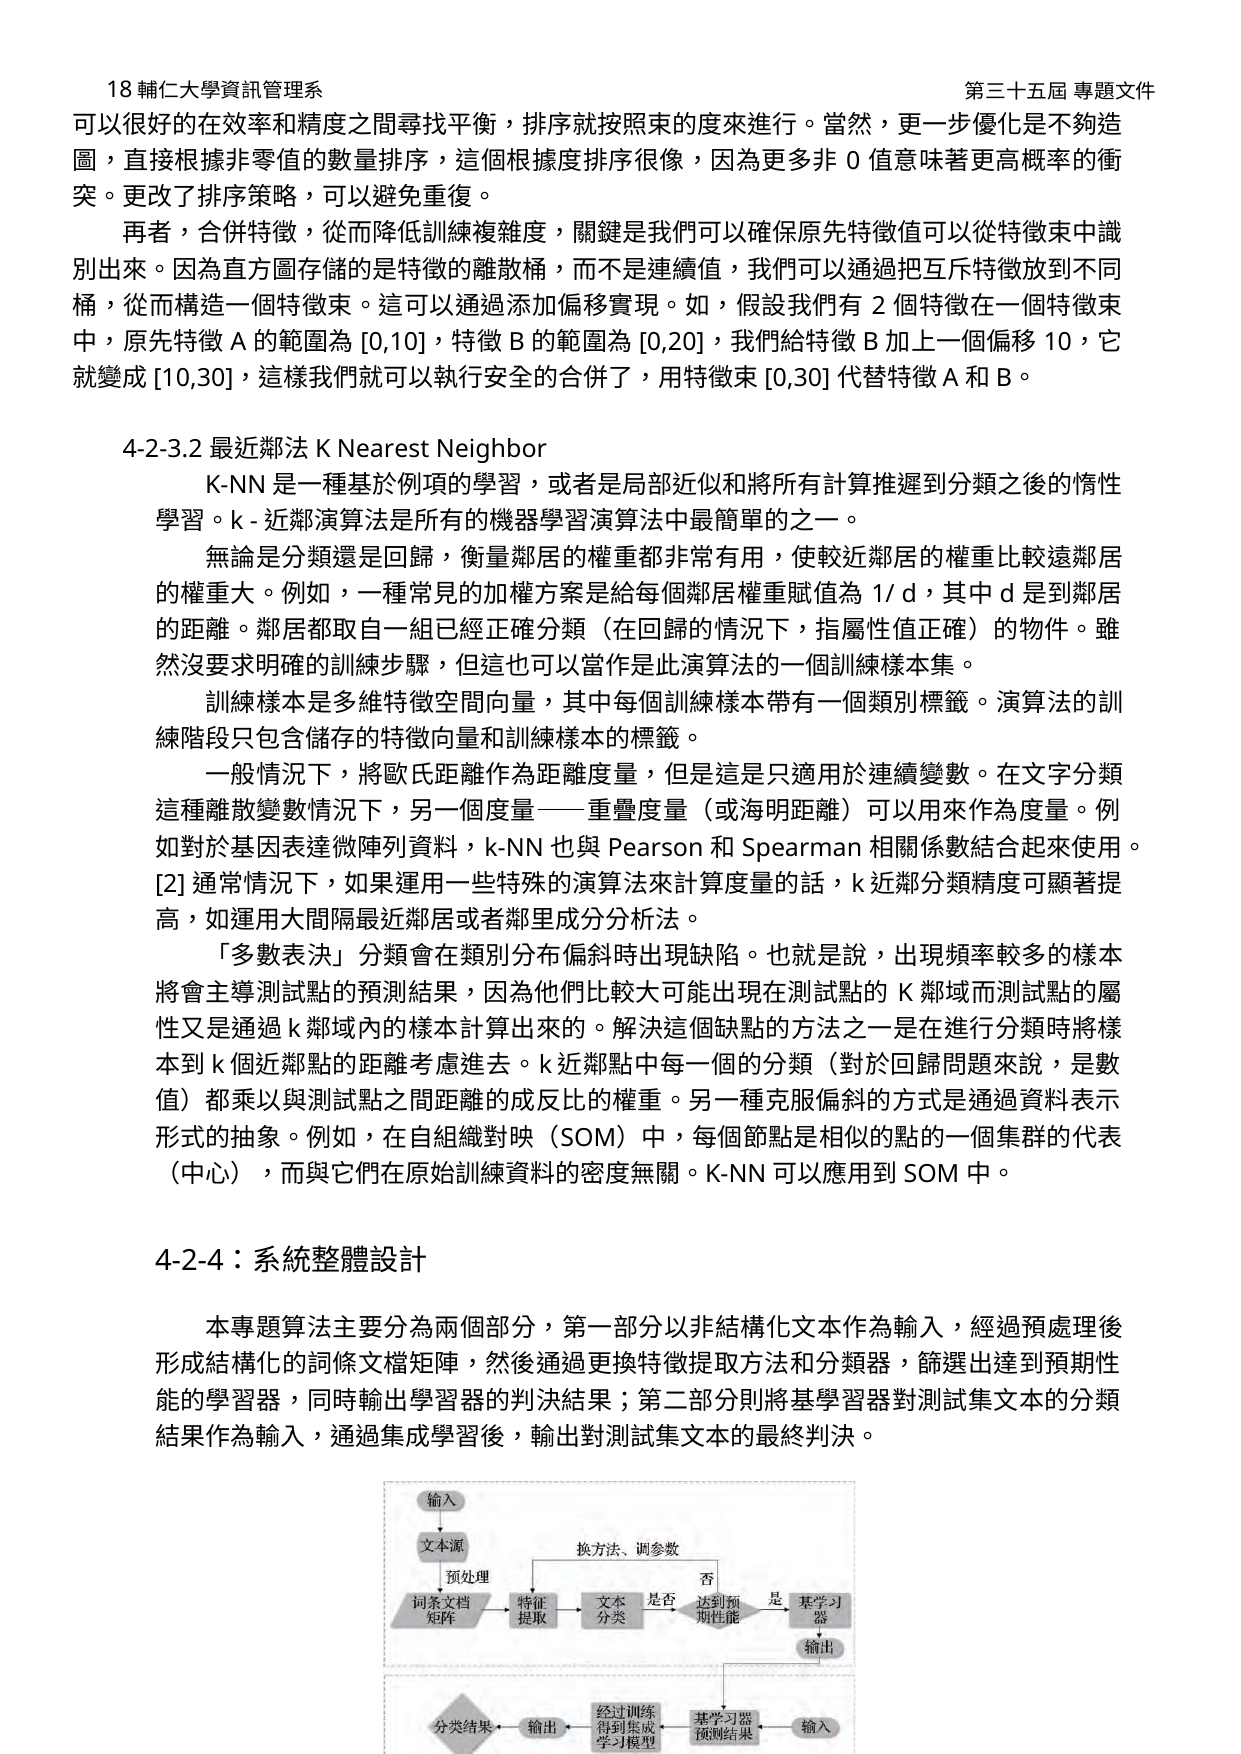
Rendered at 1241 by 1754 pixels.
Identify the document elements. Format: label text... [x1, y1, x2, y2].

text 本專題算法主要分為兩個部分，第一部分以非結構化文本作為輸入，經過預處理後形成結構化的詞條文檔矩陣，然後通過更換特徵提取方法和分類器，篩選出達到預期性能的學習器，同時輸出學習器的判決結果；第二部分則將基學習器對測試集文本的分類結果作為輸入，通過集成學習後，輸出對測試集文本的最終判決。 [155, 1308, 1123, 1453]
text 再者，合併特徵，從而降低訓練複雜度，關鍵是我們可以確保原先特徵值可以從特徵束中識別出來。因為直方圖存儲的是特徵的離散桶，而不是連續值，我們可以通過把互斥特徵放到不同桶，從而構造一個特徵束。這可以通過添加偏移實現。如，假設我們有 2 個特徵在一個特徵束中，原先特徵 A 的範圍為 [0,10]，特徵 B 的範圍為 [0,20]，我們給特徵 B 加上一個偏移 10，它就變成 [10,30]，這樣我們就可以執行安全的合併了，用特徵束 [0,30] 代替特徵 A 和 B。 [72, 213, 1123, 394]
text 訓練樣本是多維特徵空間向量，其中每個訓練樣本帶有一個類別標籤。演算法的訓練階段只包含儲存的特徵向量和訓練樣本的標籤。 [155, 682, 1123, 754]
picture [383, 1481, 856, 1754]
text K-NN 是一種基於例項的學習，或者是局部近似和將所有計算推遲到分類之後的惰性學習。k - 近鄰演算法是所有的機器學習演算法中最簡單的之一。 [155, 464, 1123, 537]
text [72, 104, 1123, 213]
text 4-2-4：系統整體設計 [102, 1236, 1159, 1278]
text 「多數表決」分類會在類別分布偏斜時出現缺陷。也就是說，出現頻率較多的樣本將會主導測試點的預測結果，因為他們比較大可能出現在測試點的 K 鄰域而測試點的屬性又是通過k鄰域內的樣本計算出來的。解決這個缺點的方法之一是在進行分類時將樣本到k個近鄰點的距離考慮進去。k近鄰點中每一個的分類（對於回歸問題來說，是數值）都乘以與測試點之間距離的成反比的權重。另一種克服偏斜的方式是通過資料表示形式的抽象。例如，在自組織對映（SOM）中，每個節點是相似的點的一個集群的代表（中心），而與它們在原始訓練資料的密度無關。K-NN 可以應用到 SOM 中。 [155, 936, 1123, 1189]
text 無論是分類還是回歸，衡量鄰居的權重都非常有用，使較近鄰居的權重比較遠鄰居的權重大。例如，一種常見的加權方案是給每個鄰居權重賦值為 1/ d，其中 d 是到鄰居的距離。鄰居都取自一組已經正確分類（在回歸的情況下，指屬性值正確）的物件。雖然沒要求明確的訓練步驟，但這也可以當作是此演算法的一個訓練樣本集。 [155, 537, 1123, 682]
text 4-2-3.2 最近鄰法 K Nearest Neighbor [72, 428, 1123, 464]
text 一般情況下，將歐氏距離作為距離度量，但是這是只適用於連續變數。在文字分類這種離散變數情況下，另一個度量——重疊度量（或海明距離）可以用來作為度量。例如對於基因表達微陣列資料，k-NN 也與 Pearson 和 Spearman 相關係數結合起來使用。[2] 通常情況下，如果運用一些特殊的演算法來計算度量的話，k近鄰分類精度可顯著提高，如運用大間隔最近鄰居或者鄰里成分分析法。 [155, 754, 1123, 936]
